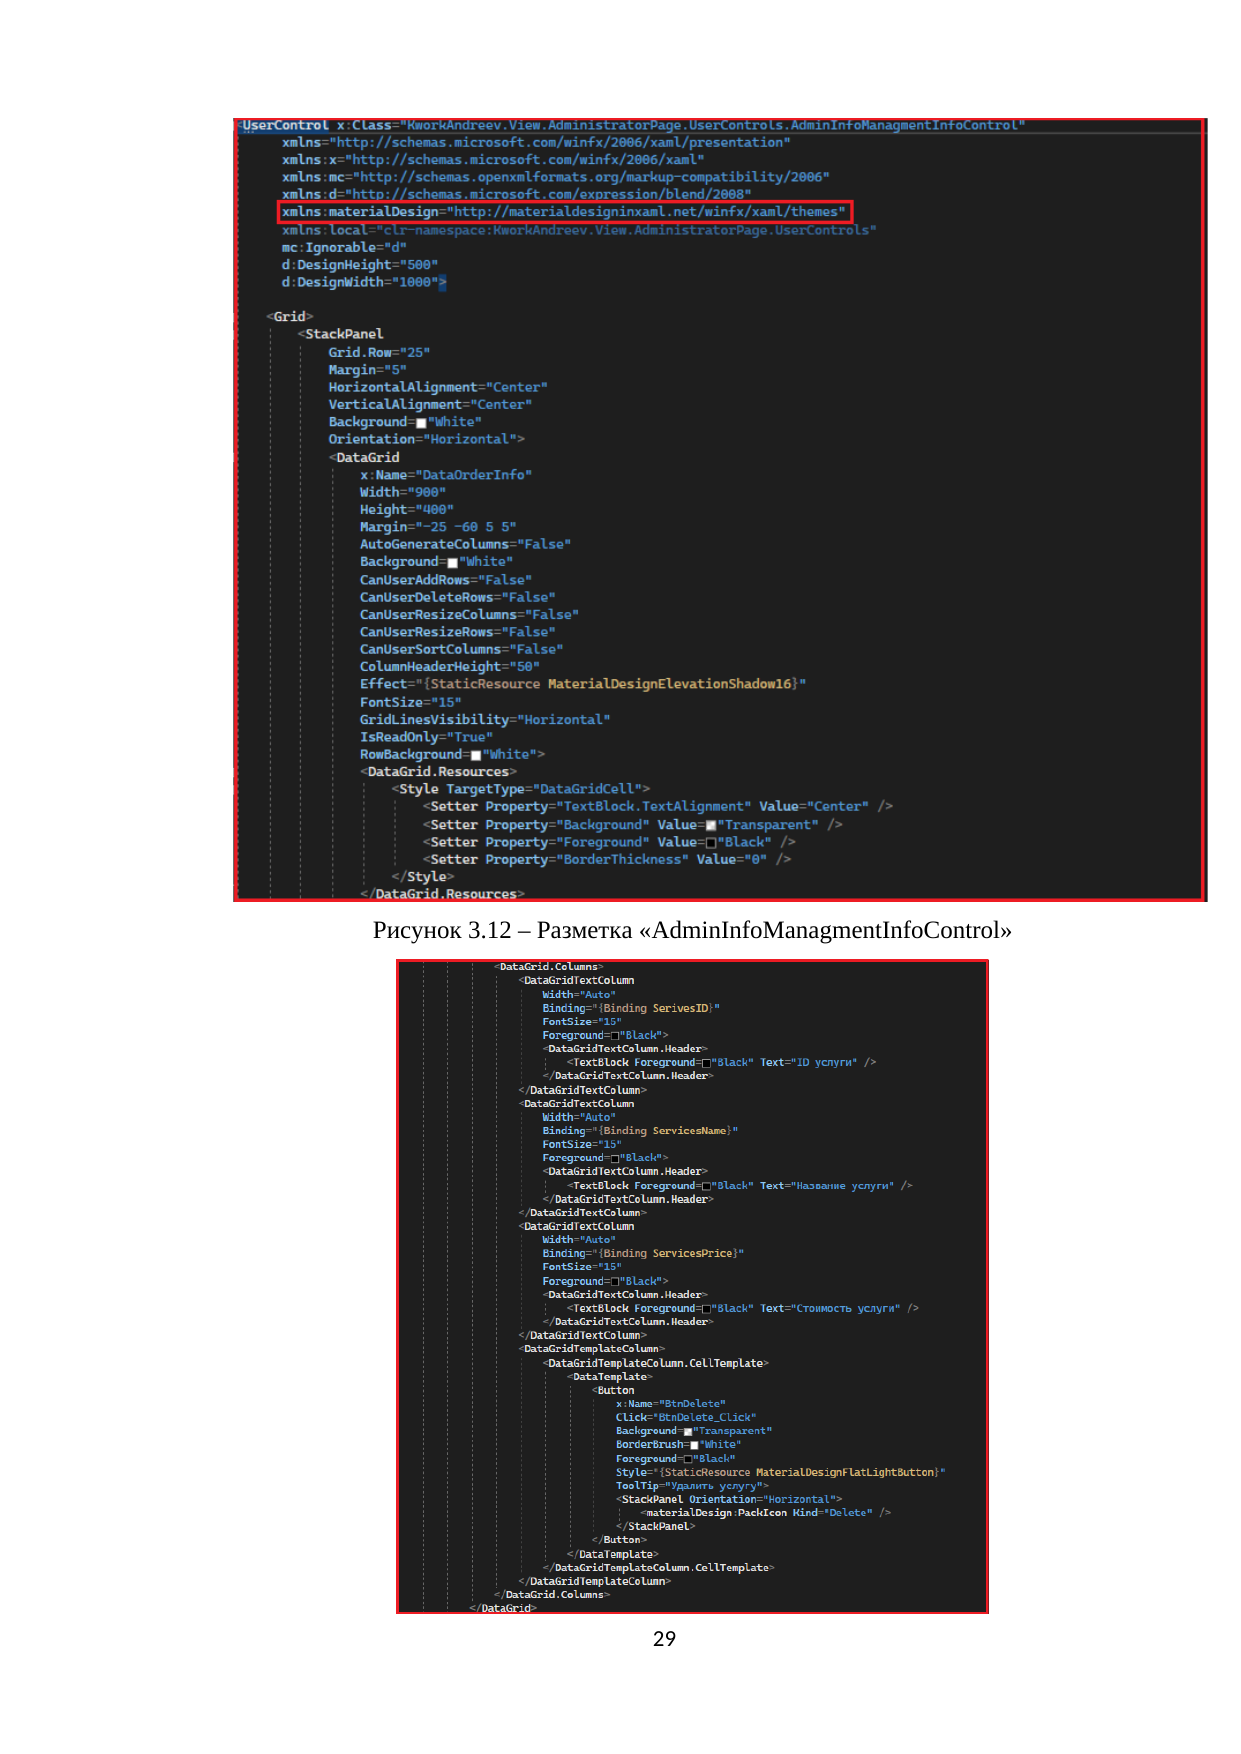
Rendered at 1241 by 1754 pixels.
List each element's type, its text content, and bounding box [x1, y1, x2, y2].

text Рисунок 3.12 – Разметка «AdminInfoManagmentInfoControl» [177, 915, 1152, 944]
picture [396, 958, 989, 1614]
picture [233, 118, 1208, 902]
